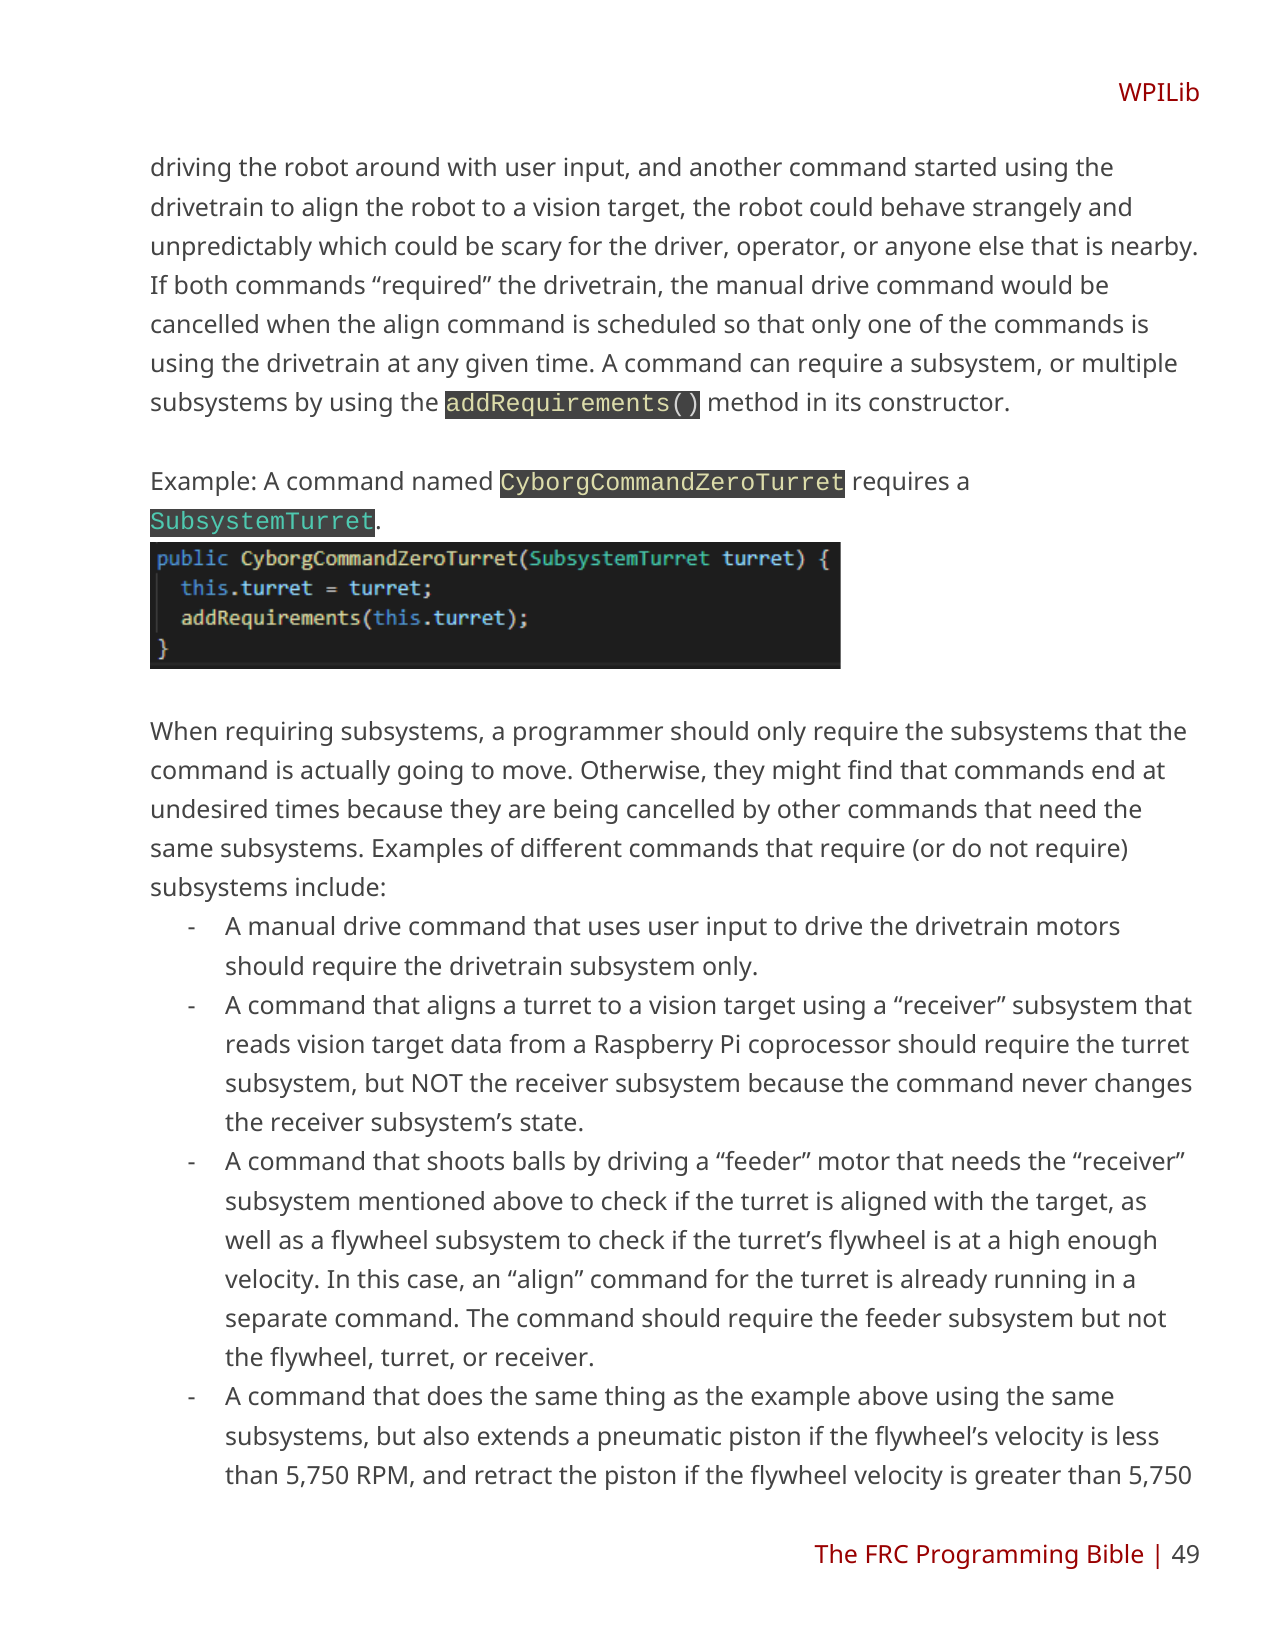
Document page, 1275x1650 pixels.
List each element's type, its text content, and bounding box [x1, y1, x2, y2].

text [150, 150, 1200, 419]
list A command that aligns a turret to a vision target using a “receiver” subsystem that reads vision target data from a Raspberry Pi coprocessor should require the turret subsystem, but NOT the receiver subsystem because the command never changes the receiver subsystem’s state. [187, 987, 1200, 1139]
picture [150, 542, 841, 669]
text Example: A command named CyborgCommandZeroTurret requires a SubsystemTurret. [150, 463, 1200, 537]
list A manual drive command that uses user input to drive the drivetrain motors should require the drivetrain subsystem only. [187, 909, 1200, 982]
text When requiring subsystems, a programmer should only require the subsystems that the command is actually going to move. Otherwise, they might find that commands end at undesired times because they are being cancelled by other commands that need the same subsystems. Examples of different commands that require (or do not require) subsystems include: [150, 713, 1200, 904]
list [187, 1379, 1200, 1491]
list A command that shoots balls by driving a “feeder” motor that needs the “receiver” subsystem mentioned above to check if the turret is aligned with the target, as well as a flywheel subsystem to check if the turret’s flywheel is at a high enough velocity. In this case, an “align” command for the turret is already running in a separate command. The command should require the feeder subsystem but not the flywheel, turret, or receiver. [187, 1144, 1200, 1374]
